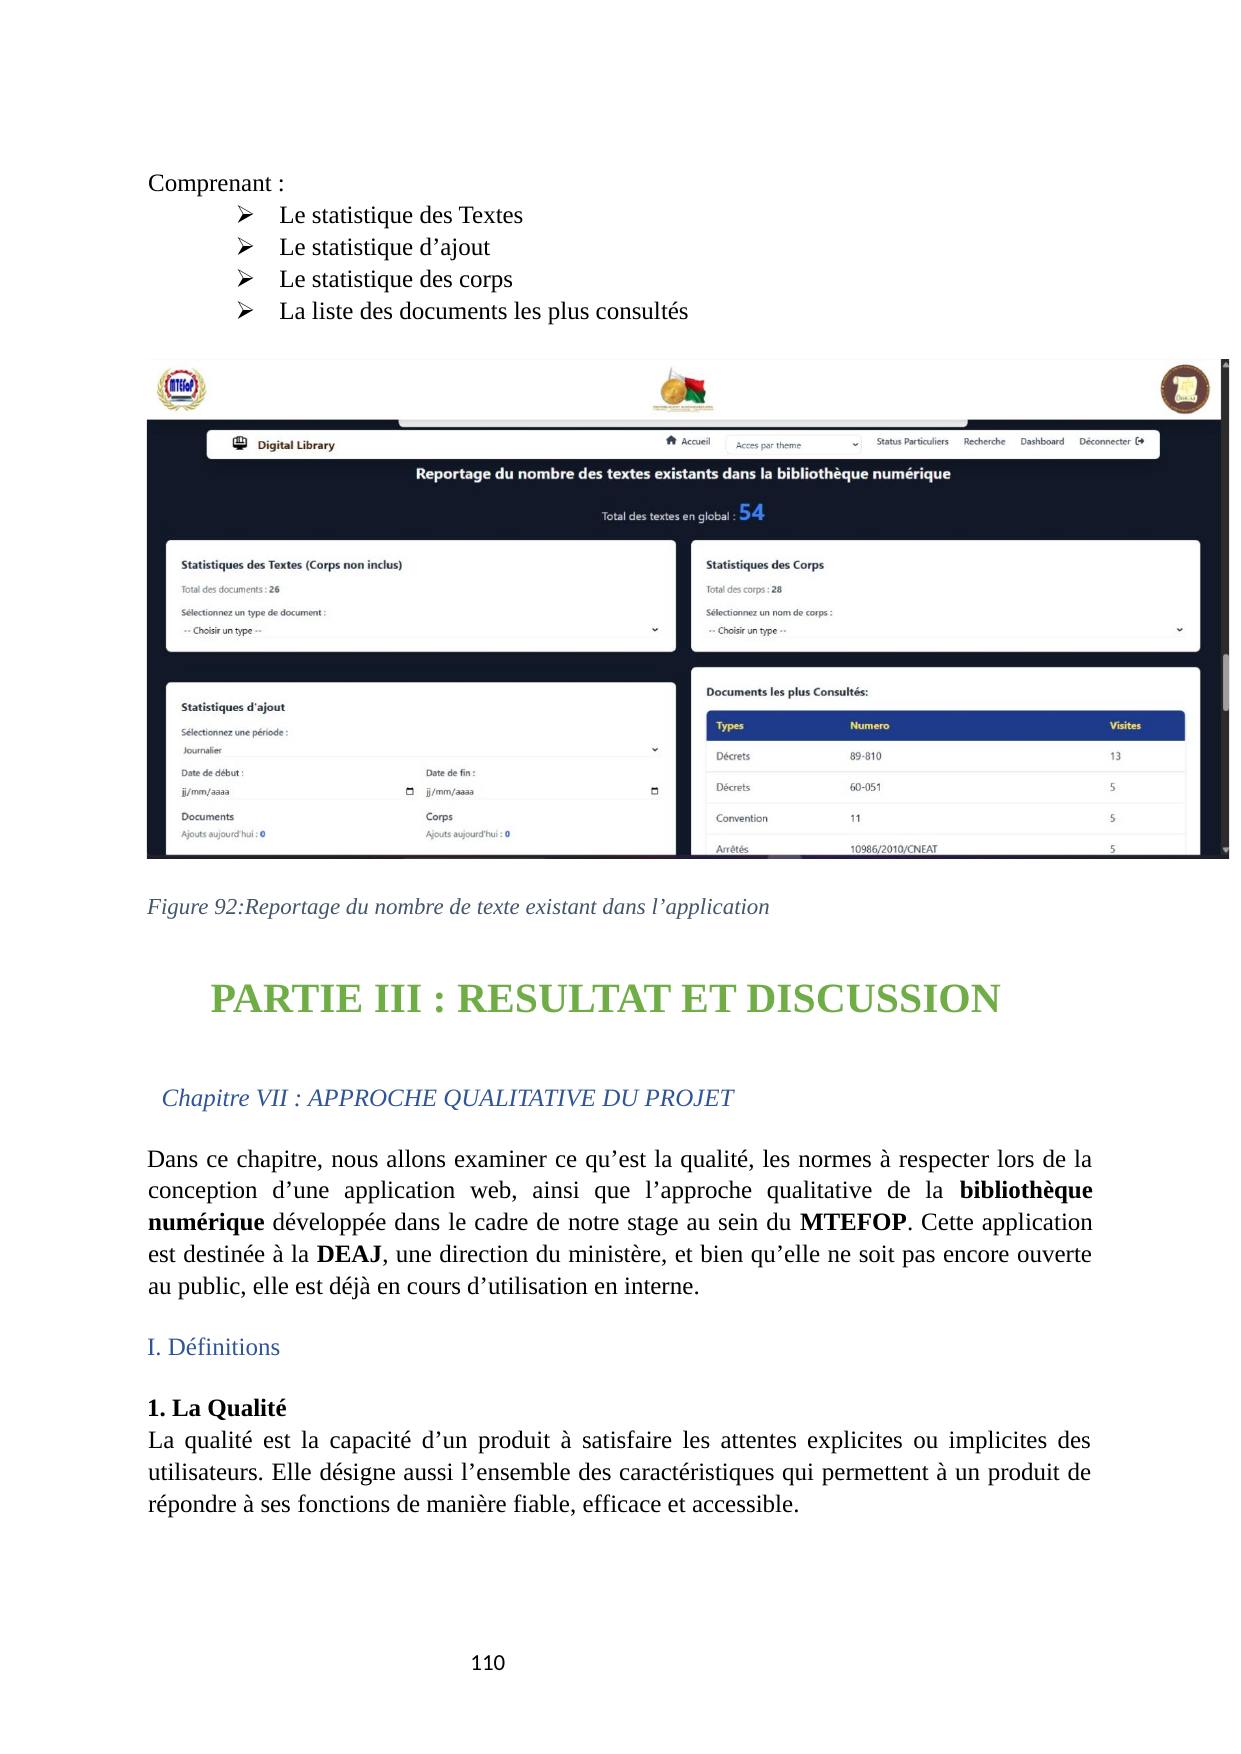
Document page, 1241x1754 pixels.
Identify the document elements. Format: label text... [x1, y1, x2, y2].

text Dans ce chapitre, nous allons examiner ce qu’est la qualité, les normes à respecter lors de la conception d’une application web, ainsi que l’approche qualitative de la bibliothèque numérique développée dans le cadre de notre stage au sein du MTEFOP. Cette application est destinée à la DEAJ, une direction du ministère, et bien qu’elle ne soit pas encore ouverte au public, elle est déjà en cours d’utilisation en interne. [147, 1144, 1093, 1300]
subtitle PARTIE III : RESULTAT ET DISCUSSION [148, 974, 1093, 1022]
subtitle Chapitre VII : APPROCHE QUALITATIVE DU PROJET [161, 1083, 1079, 1111]
list Comprenant : [148, 168, 1004, 197]
subtitle I. Définitions [147, 1332, 1093, 1361]
text 1. La Qualité La qualité est la capacité d’un produit à satisfaire les attentes explicites ou implicites des utilisateurs. Elle désigne aussi l’ensemble des caractéristiques qui permettent à un produit de répondre à ses fonctions de manière fiable, efficace et accessible. [147, 1393, 1093, 1518]
picture [146, 359, 1230, 859]
list Le statistique des corps [235, 264, 1004, 293]
list Le statistique d’ajout [235, 232, 1004, 261]
list La liste des documents les plus consultés [235, 296, 1004, 324]
text Figure 92:Reportage du nombre de texte existant dans l’application [147, 893, 1004, 919]
list Le statistique des Textes [235, 200, 1004, 229]
